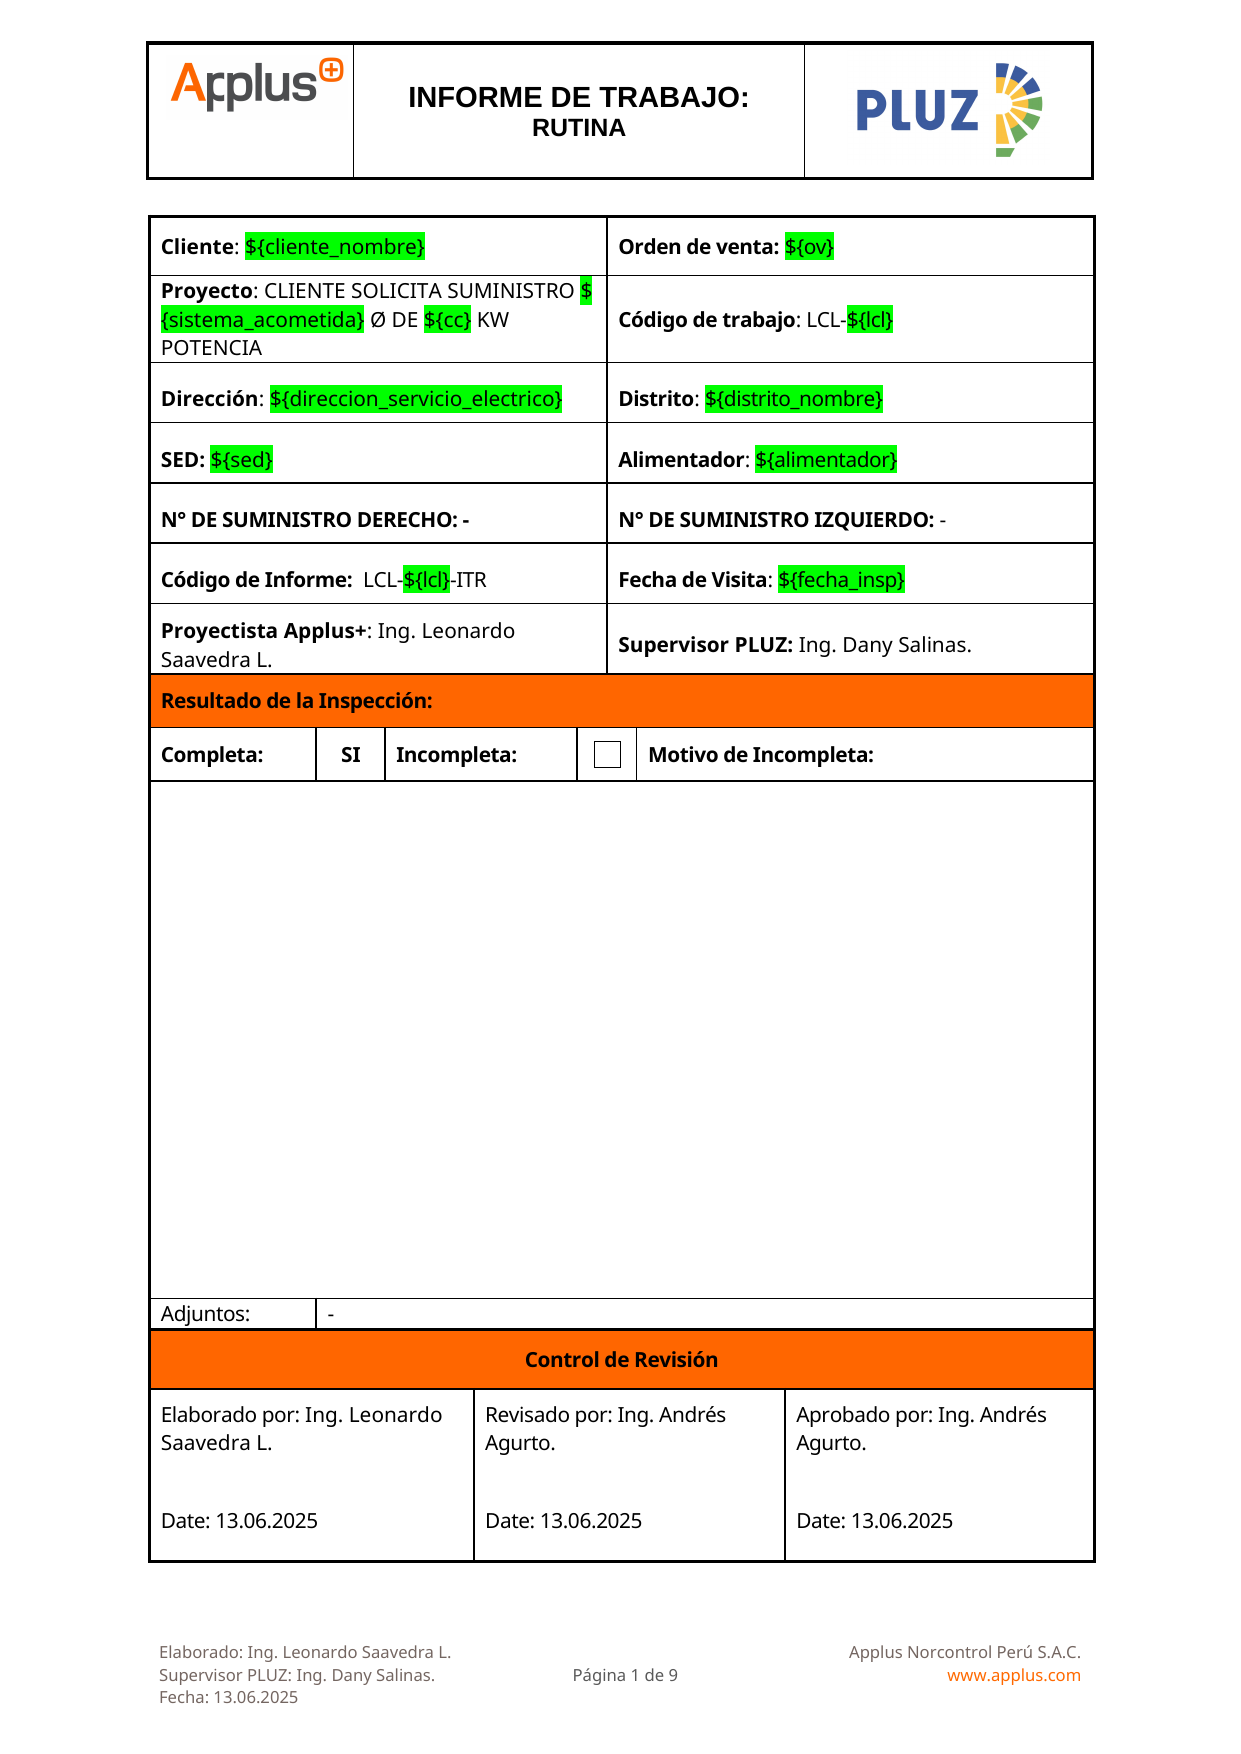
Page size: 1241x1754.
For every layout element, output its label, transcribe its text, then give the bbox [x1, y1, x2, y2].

table_cell Proyectista Applus+: Ing. Leonardo Saavedra L. [151, 604, 606, 673]
picture [847, 50, 1050, 165]
table_cell Distrito: ${distrito_nombre} [608, 363, 1093, 422]
picture [165, 55, 348, 120]
table_cell [151, 782, 1093, 1298]
table_cell Código de trabajo: LCL-${lcl} [608, 276, 1093, 362]
table_cell Resultado de la Inspección: [151, 675, 1093, 727]
table_header Orden de venta: ${ov} [608, 218, 1093, 275]
table_cell Elaborado por: Ing. Leonardo Saavedra L. [151, 1390, 473, 1496]
table_cell Incompleta: [386, 728, 576, 780]
table_cell Código de Informe: LCL-${lcl}-ITR [151, 544, 606, 602]
table_cell Adjuntos: [151, 1299, 315, 1328]
table_cell Date: 13.06.2025 [786, 1496, 1093, 1559]
table_cell N° DE SUMINISTRO IZQUIERDO: - [608, 484, 1093, 542]
table_cell Proyecto: CLIENTE SOLICITA SUMINISTRO ${sistema_acometida} Ø DE ${cc} KW POTENCIA [151, 276, 606, 362]
table_header Cliente: ${cliente_nombre} [151, 218, 606, 275]
table_cell Completa: [151, 728, 315, 780]
table_cell SI [317, 728, 384, 780]
table_cell Dirección: ${direccion_servicio_electrico} [151, 363, 606, 422]
table_cell [578, 728, 636, 780]
table_cell Fecha de Visita: ${fecha_insp} [608, 544, 1093, 602]
table_cell SED: ${sed} [151, 423, 606, 482]
table_cell Motivo de Incompleta: [637, 728, 1093, 780]
table_cell - [317, 1299, 1093, 1328]
table_cell Control de Revisión [151, 1331, 1093, 1388]
table_cell Revisado por: Ing. Andrés Agurto. [475, 1390, 784, 1496]
table_cell Aprobado por: Ing. Andrés Agurto. [786, 1390, 1093, 1496]
table_cell Date: 13.06.2025 [475, 1496, 784, 1559]
table_cell Alimentador: ${alimentador} [608, 423, 1093, 482]
table_cell Date: 13.06.2025 [151, 1496, 473, 1559]
table_cell Supervisor PLUZ: Ing. Dany Salinas. [608, 604, 1093, 673]
table_cell N° DE SUMINISTRO DERECHO: - [151, 484, 606, 542]
